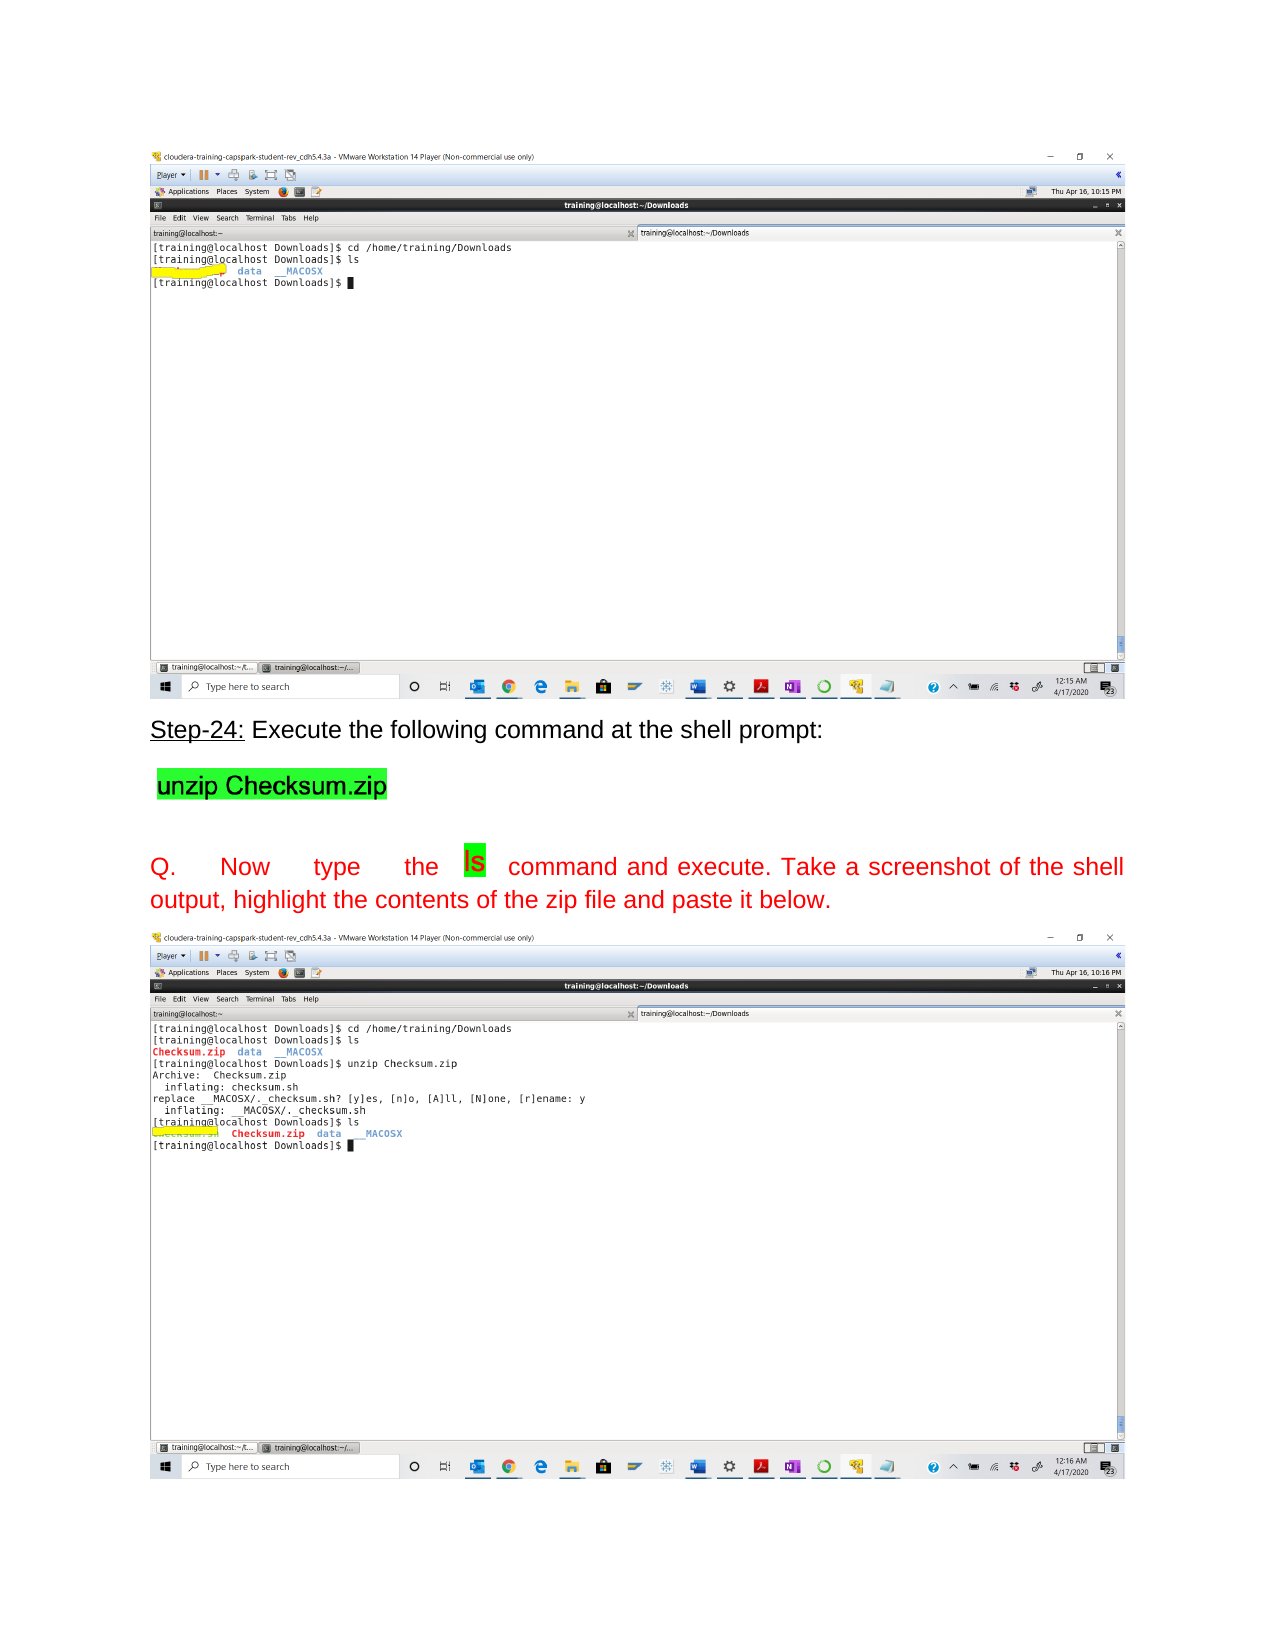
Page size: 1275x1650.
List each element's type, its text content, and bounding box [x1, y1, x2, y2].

picture [150, 760, 396, 808]
picture [149, 150, 1125, 699]
text Step-24: Execute the following command at the shell prompt: [150, 715, 1125, 744]
text Q. Now type the command and execute. Take a screenshot of the shell output, highlight the contents of the zip file and paste it below. [150, 852, 1125, 913]
picture [150, 930, 1125, 1479]
picture [458, 838, 489, 877]
